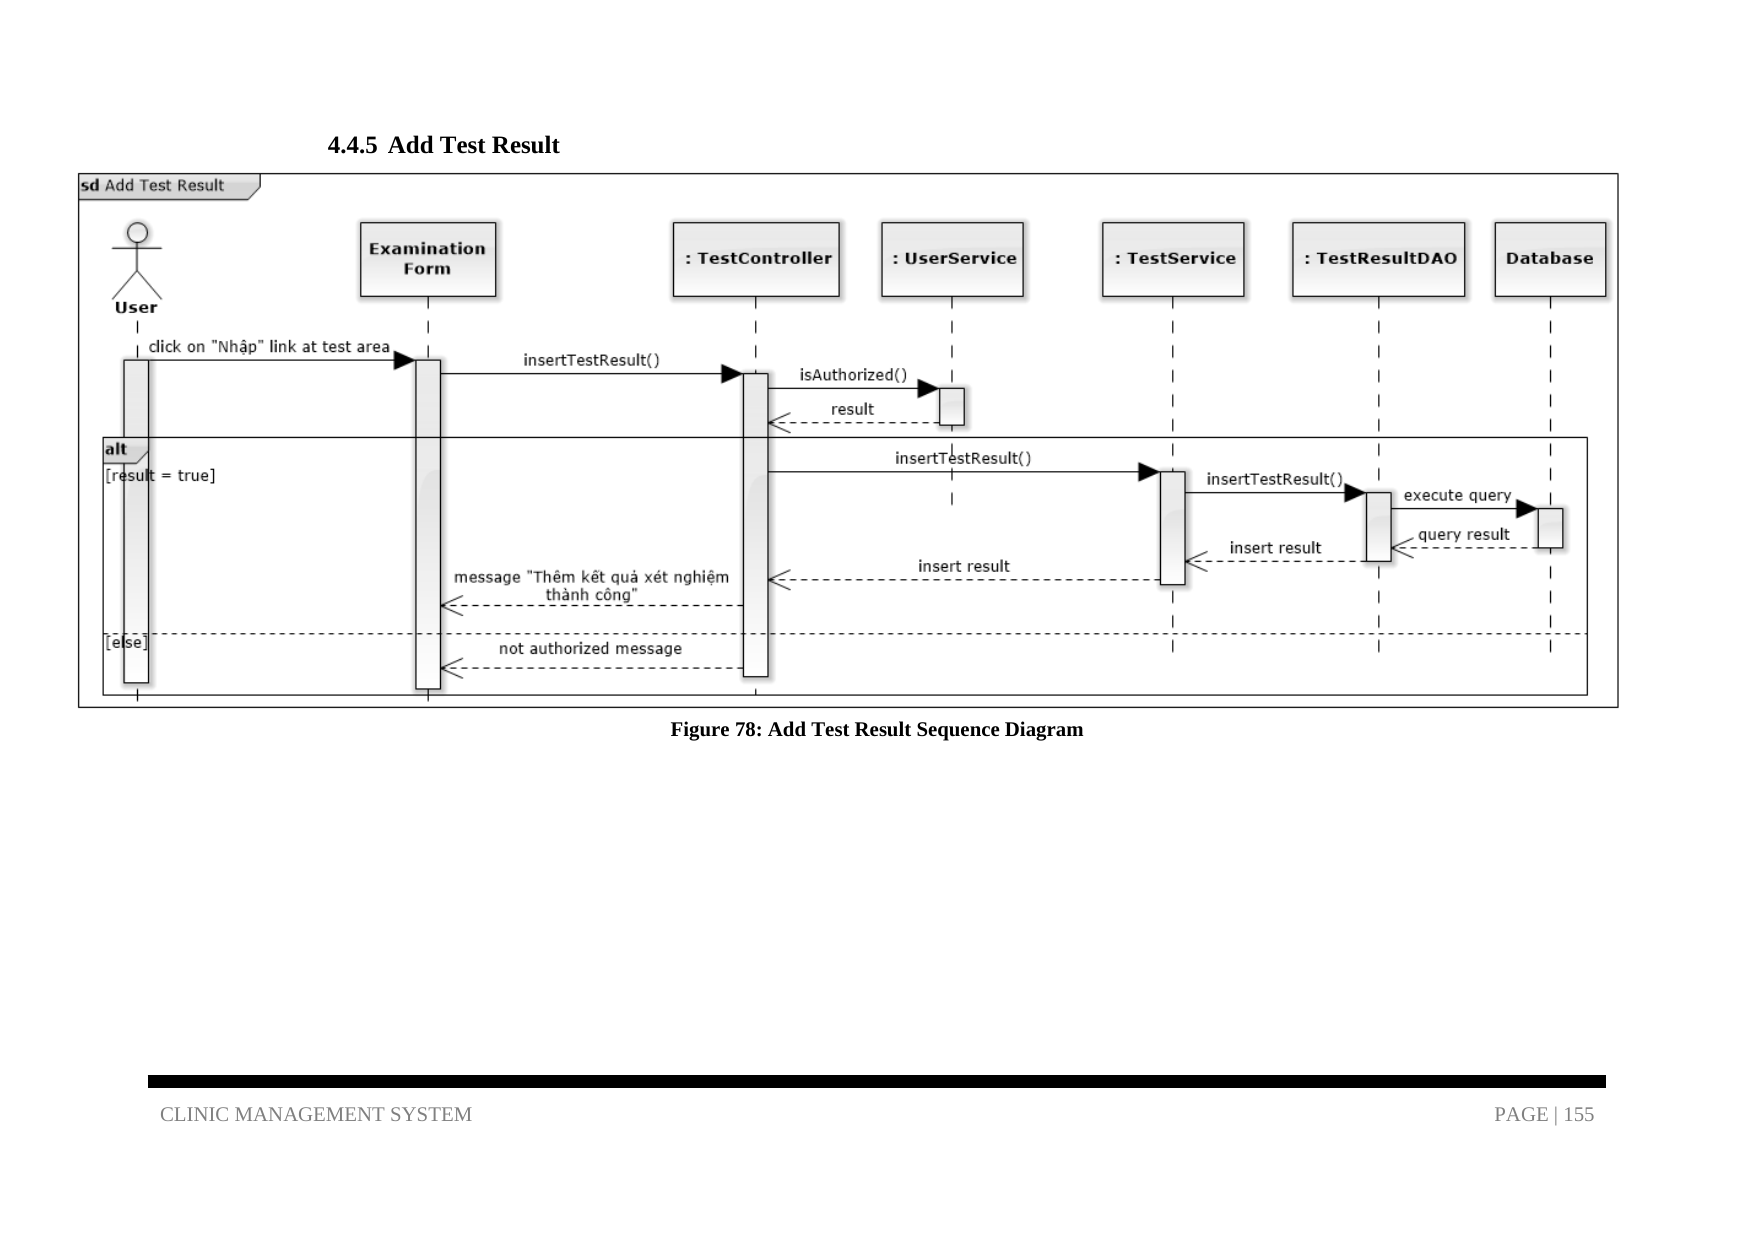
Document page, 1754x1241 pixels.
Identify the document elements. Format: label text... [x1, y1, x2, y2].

picture [72, 167, 1630, 713]
subtitle Add Test Result [328, 131, 1606, 159]
text Figure 78: Add Test Result Sequence Diagram [148, 717, 1606, 741]
